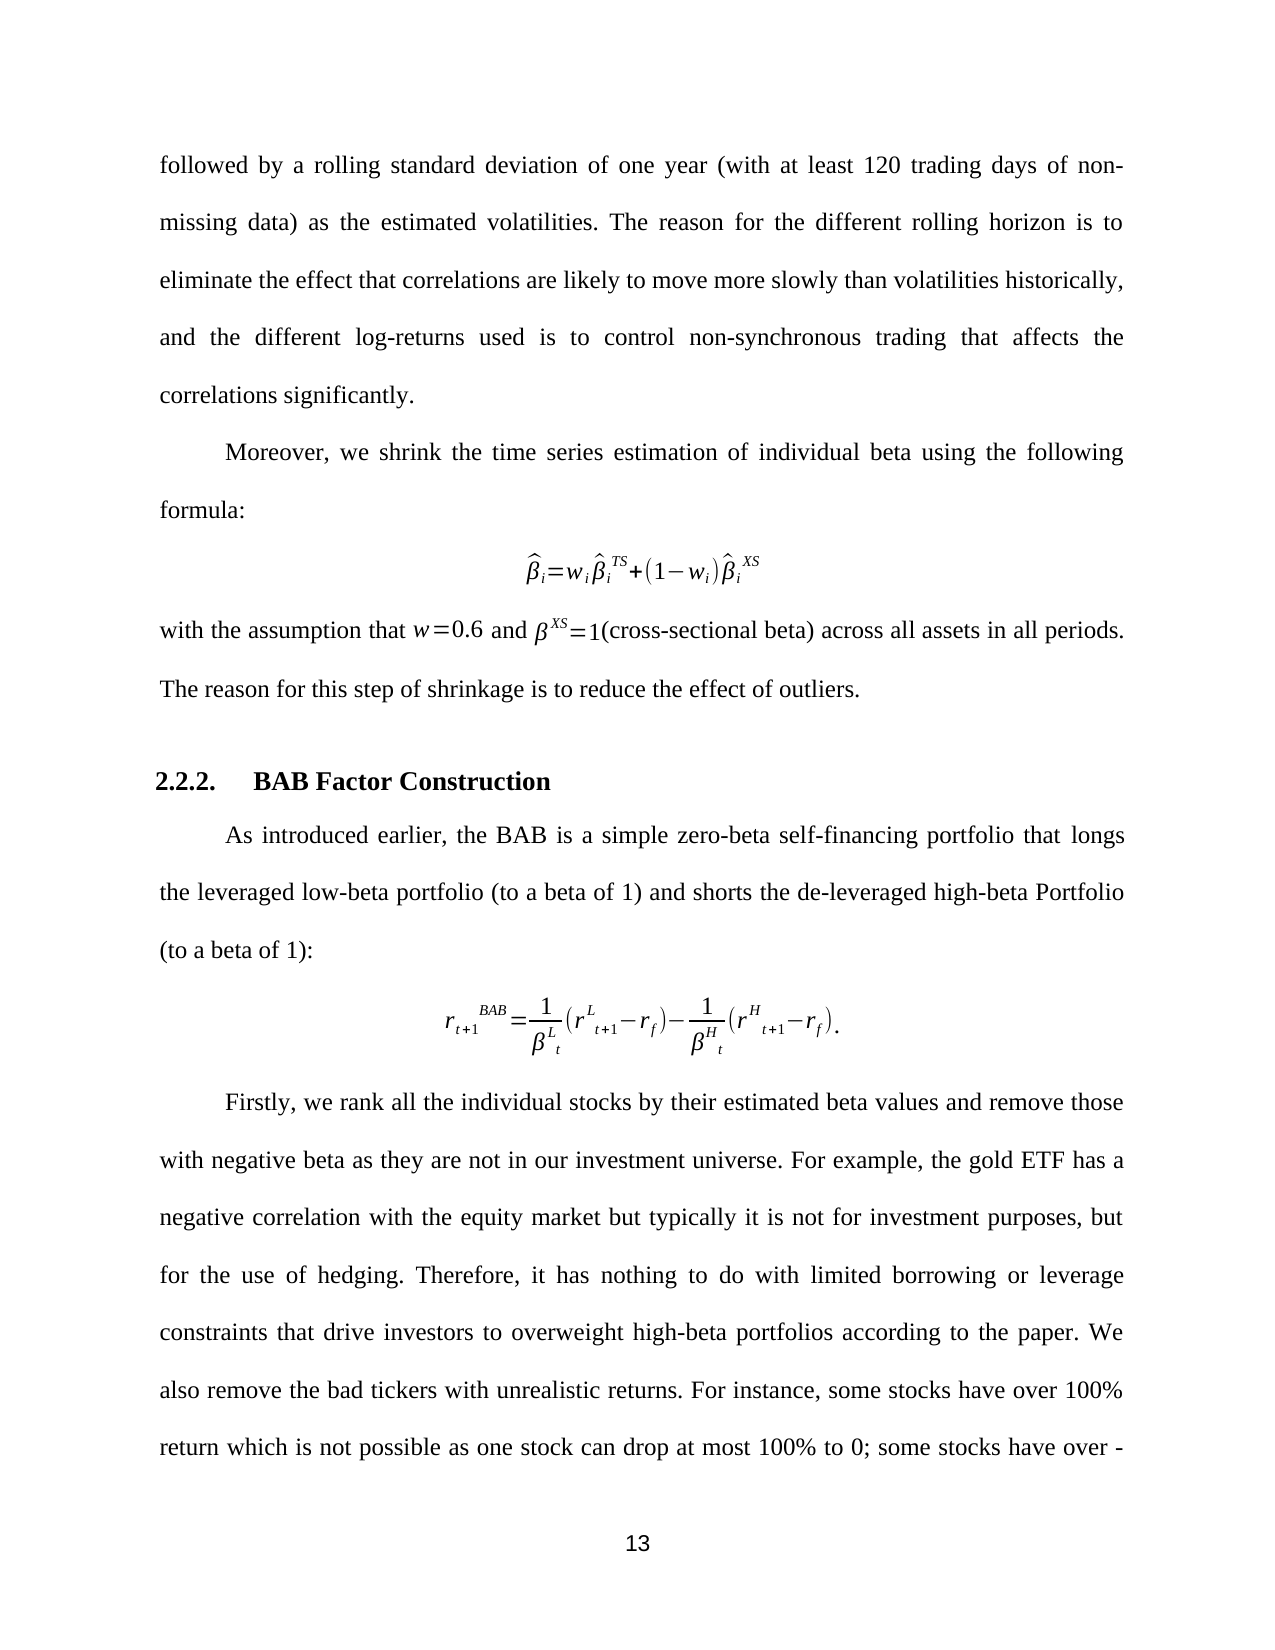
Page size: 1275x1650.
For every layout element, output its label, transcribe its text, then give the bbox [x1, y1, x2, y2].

text As introduced earlier, the BAB is a simple zero-beta self-financing portfolio that longs the leveraged low-beta portfolio (to a beta of 1) and shorts the de-leveraged high-beta Portfolio (to a beta of 1): [159, 820, 1125, 877]
subtitle BAB Factor Construction [216, 765, 1125, 796]
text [159, 150, 1125, 409]
text As introduced earlier, the BAB is a simple zero-beta self-financing portfolio that longs the leveraged low-beta portfolio (to a beta of 1) and shorts the de-leveraged high-beta Portfolio (to a beta of 1): [159, 906, 1125, 963]
text . [150, 992, 1125, 1058]
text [159, 1087, 1125, 1461]
text Moreover, we shrink the time series estimation of individual beta using the following formula: [159, 437, 1125, 524]
text with the assumption that and (cross-sectional beta) across all assets in all periods. The reason for this step of shrinkage is to reduce the effect of outliers. [159, 614, 1125, 703]
